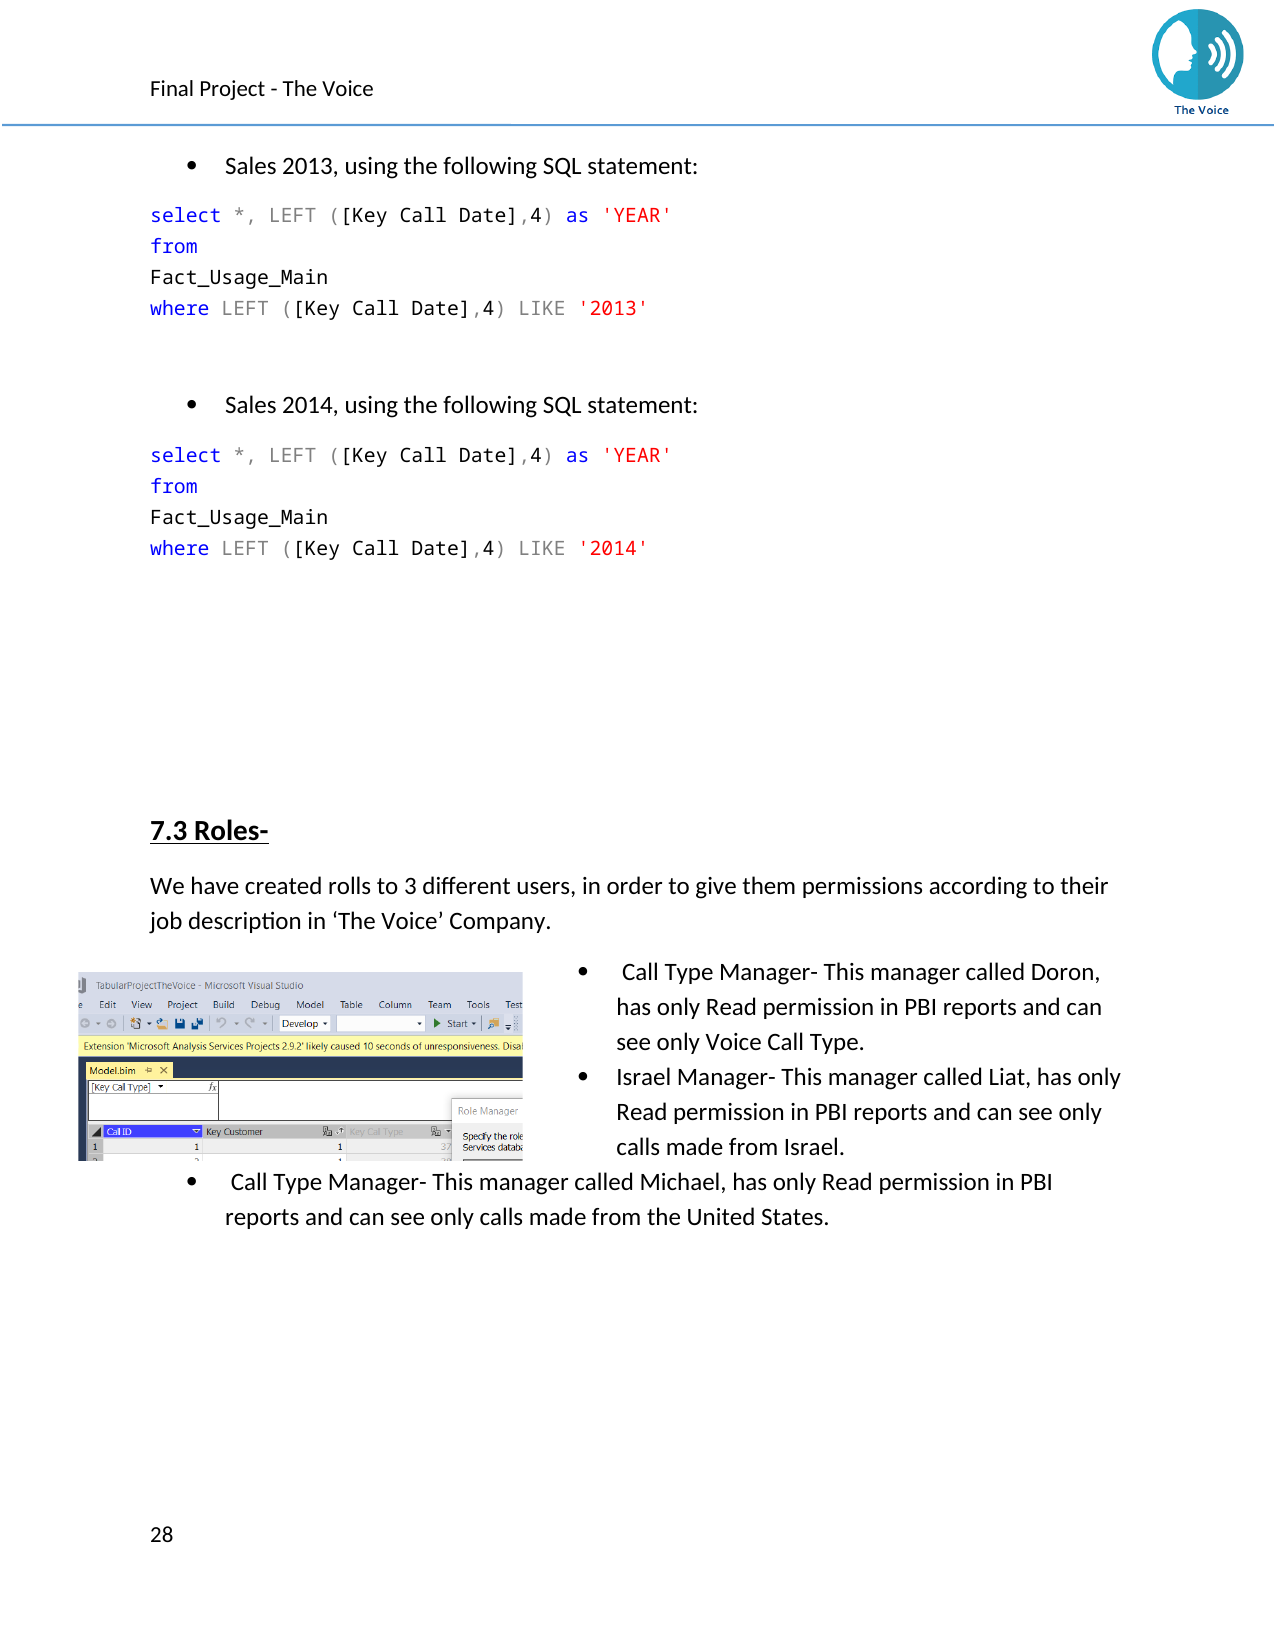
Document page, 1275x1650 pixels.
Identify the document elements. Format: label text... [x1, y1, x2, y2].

list Call Type Manager- This manager called Michael, has only Read permission in PBI reports and can see only calls made from the United States. [187, 1166, 1125, 1232]
text select *, LEFT ([Key Call Date],4) as 'YEAR' [150, 202, 1125, 229]
text where LEFT ([Key Call Date],4) LIKE '2014' [150, 534, 1125, 561]
list Israel Manager- This manager called Liat, has only Read permission in PBI reports and can see only calls made from Israel. [187, 1061, 1125, 1162]
text Fact_Usage_Main [150, 503, 1125, 530]
list Call Type Manager- This manager called Doron, has only Read permission in PBI reports and can see only Voice Call Type. [187, 956, 1125, 1057]
text select *, LEFT ([Key Call Date],4) as 'YEAR' [150, 441, 1125, 468]
text where LEFT ([Key Call Date],4) LIKE '2013' [150, 294, 1125, 321]
text We have created rolls to 3 different users, in order to give them permissions according to their job description in ‘The Voice’ Company. [150, 870, 1125, 935]
text from [150, 233, 1125, 259]
text 7.3 Roles- [150, 812, 1125, 848]
list Sales 2014, using the following SQL statement: [187, 390, 1125, 420]
text Fact_Usage_Main [150, 263, 1125, 291]
text from [150, 472, 1125, 499]
picture [1143, 8, 1244, 118]
picture [78, 972, 524, 1161]
list Sales 2013, using the following SQL statement: [187, 150, 1125, 181]
